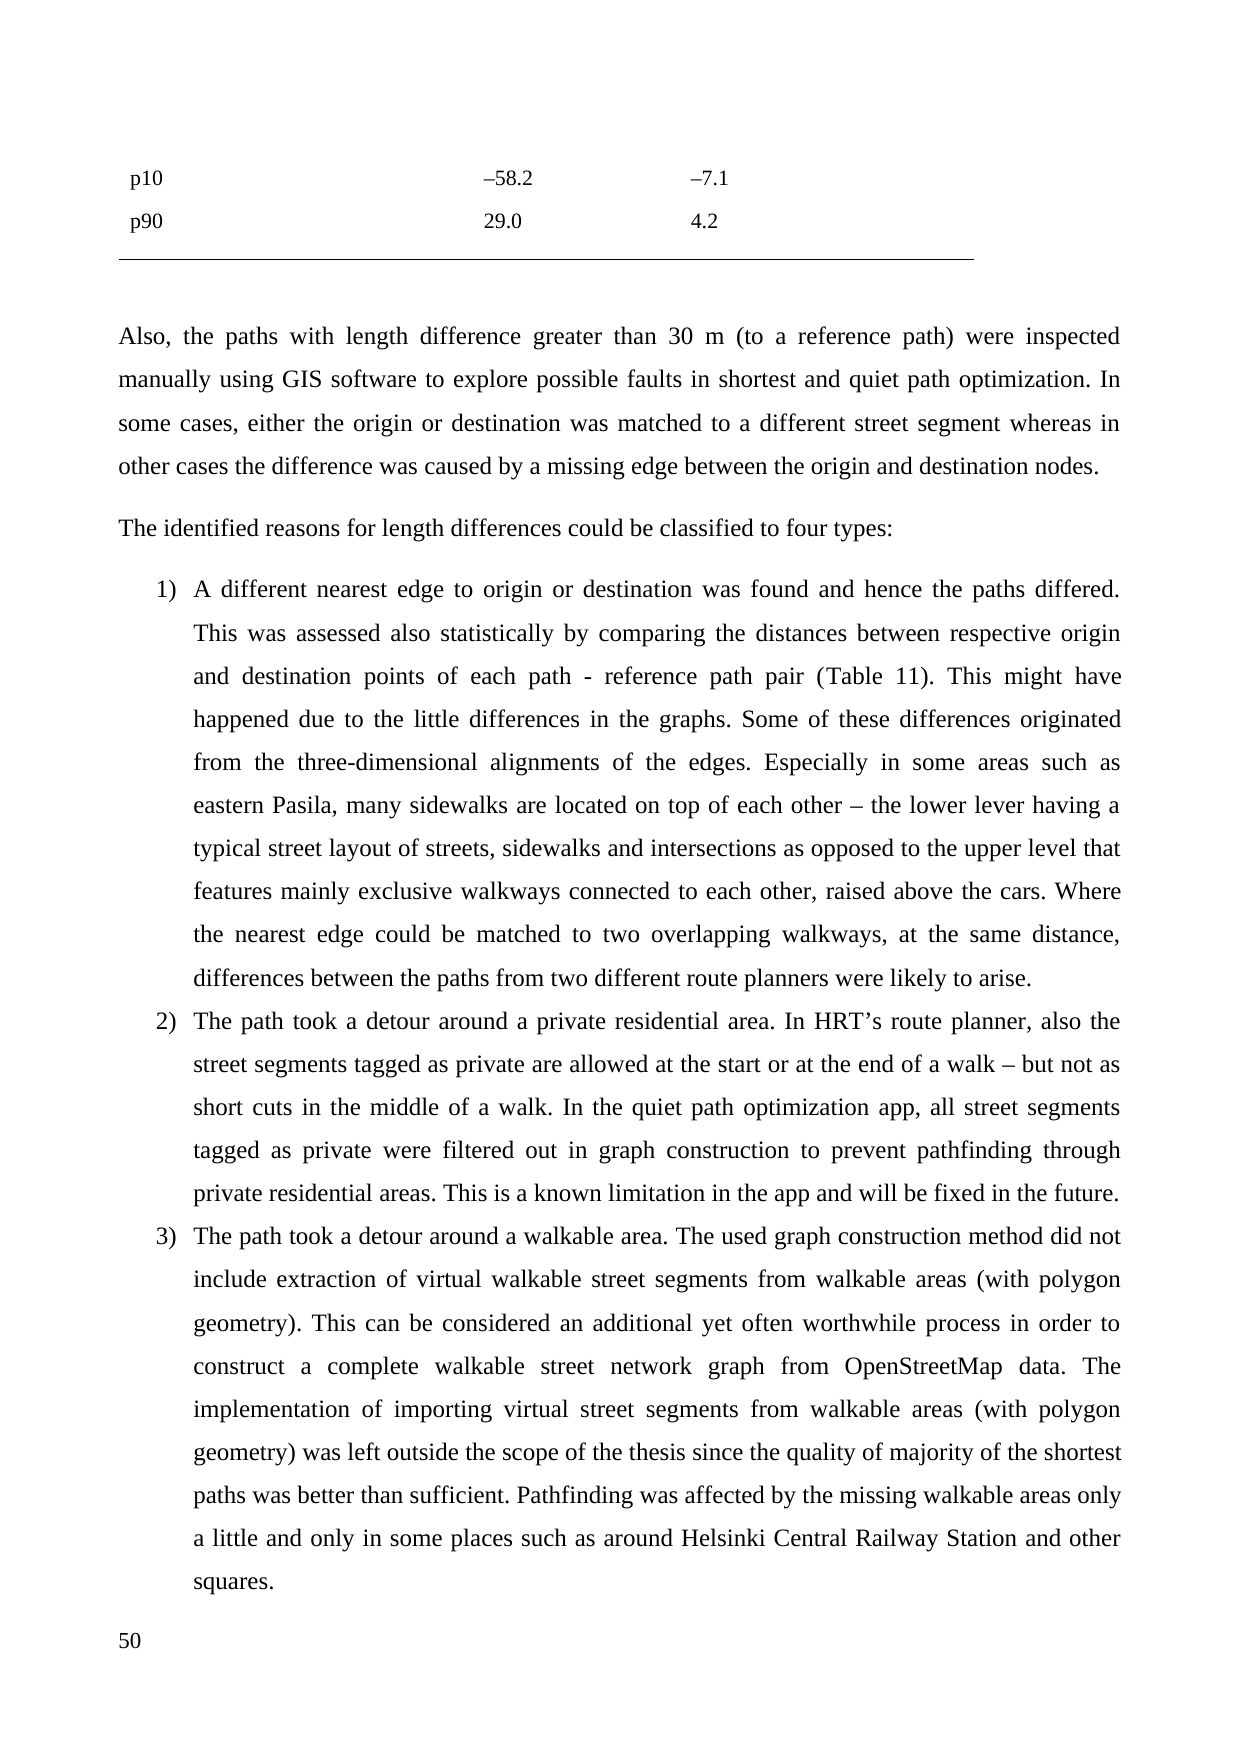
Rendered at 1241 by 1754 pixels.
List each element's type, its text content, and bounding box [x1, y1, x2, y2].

list A different nearest edge to origin or destination was found and hence the paths differed. This was assessed also statistically by comparing the distances between respective origin and destination points of each path - reference path pair (Table 11). This might have happened due to the little differences in the graphs. Some of these differences originated from the three-dimensional alignments of the edges. Especially in some areas such as eastern Pasila, many sidewalks are located on top of each other – the lower lever having a typical street layout of streets, sidewalks and intersections as opposed to the upper level that features mainly exclusive walkways connected to each other, raised above the cars. Where the nearest edge could be matched to two overlapping walkways, at the same distance, differences between the paths from two different route planners were likely to arise. [156, 574, 1122, 991]
text Also, the paths with length difference greater than 30 m (to a reference path) were inspected manually using GIS software to explore possible faults in shortest and quiet path optimization. In some cases, either the origin or destination was matched to a different street segment whereas in other cases the difference was caused by a missing edge between the origin and destination nodes. [118, 321, 1122, 479]
table_cell –58.2 [473, 149, 679, 191]
list The path took a detour around a walkable area. The used graph construction method did not include extraction of virtual walkable street segments from walkable areas (with polygon geometry). This can be considered an additional yet often worthwhile process in order to construct a complete walkable street network graph from OpenStreetMap data. The implementation of importing virtual street segments from walkable areas (with polygon geometry) was left outside the scope of the thesis since the quality of majority of the shortest paths was better than sufficient. Pathfinding was affected by the missing walkable areas only a little and only in some places such as around Helsinki Central Railway Station and other squares. [156, 1221, 1122, 1595]
list The path took a detour around a private residential area. In HRT’s route planner, also the street segments tagged as private are allowed at the start or at the end of a walk – but not as short cuts in the middle of a walk. In the quiet path optimization app, all street segments tagged as private were filtered out in graph construction to prevent pathfinding through private residential areas. This is a known limitation in the app and will be fixed in the future. [156, 1006, 1122, 1207]
text The identified reasons for length differences could be classified to four types: [118, 513, 1122, 541]
table_cell 4.2 [680, 192, 974, 258]
table_cell p10 [119, 149, 472, 191]
table_cell 29.0 [473, 192, 679, 258]
table_cell p90 [119, 192, 472, 258]
table_cell –7.1 [680, 149, 974, 191]
